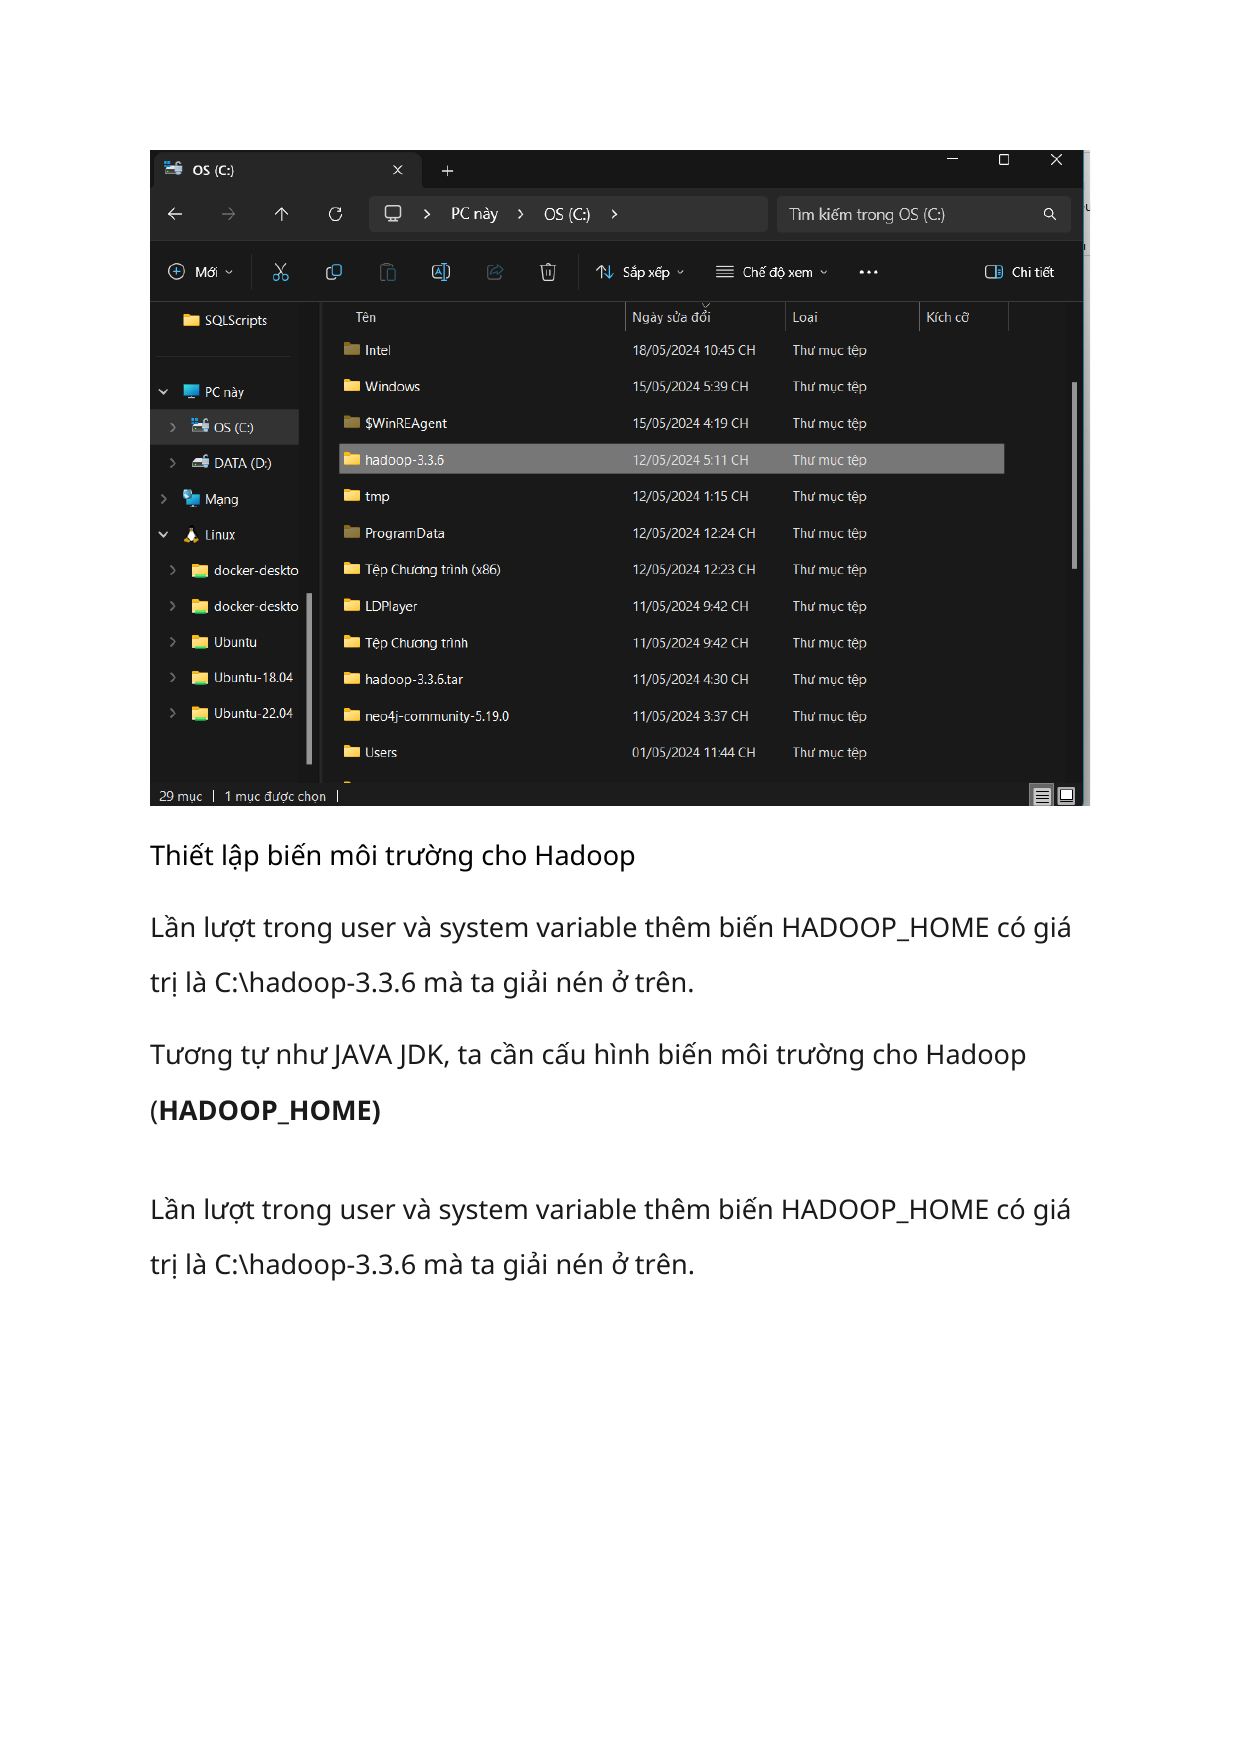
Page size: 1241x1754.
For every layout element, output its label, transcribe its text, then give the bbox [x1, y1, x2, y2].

picture [150, 150, 1091, 806]
text Thiết lập biến môi trường cho Hadoop [150, 836, 1090, 873]
text Tương tự như JAVA JDK, ta cần cấu hình biến môi trường cho Hadoop (HADOOP_HOME) [150, 1036, 1090, 1128]
text Lần lượt trong user và system variable thêm biến HADOOP_HOME có giá trị là C:\hadoop-3.3.6 mà ta giải nén ở trên. [150, 1190, 1090, 1282]
text Lần lượt trong user và system variable thêm biến HADOOP_HOME có giá trị là C:\hadoop-3.3.6 mà ta giải nén ở trên. [150, 908, 1090, 1001]
